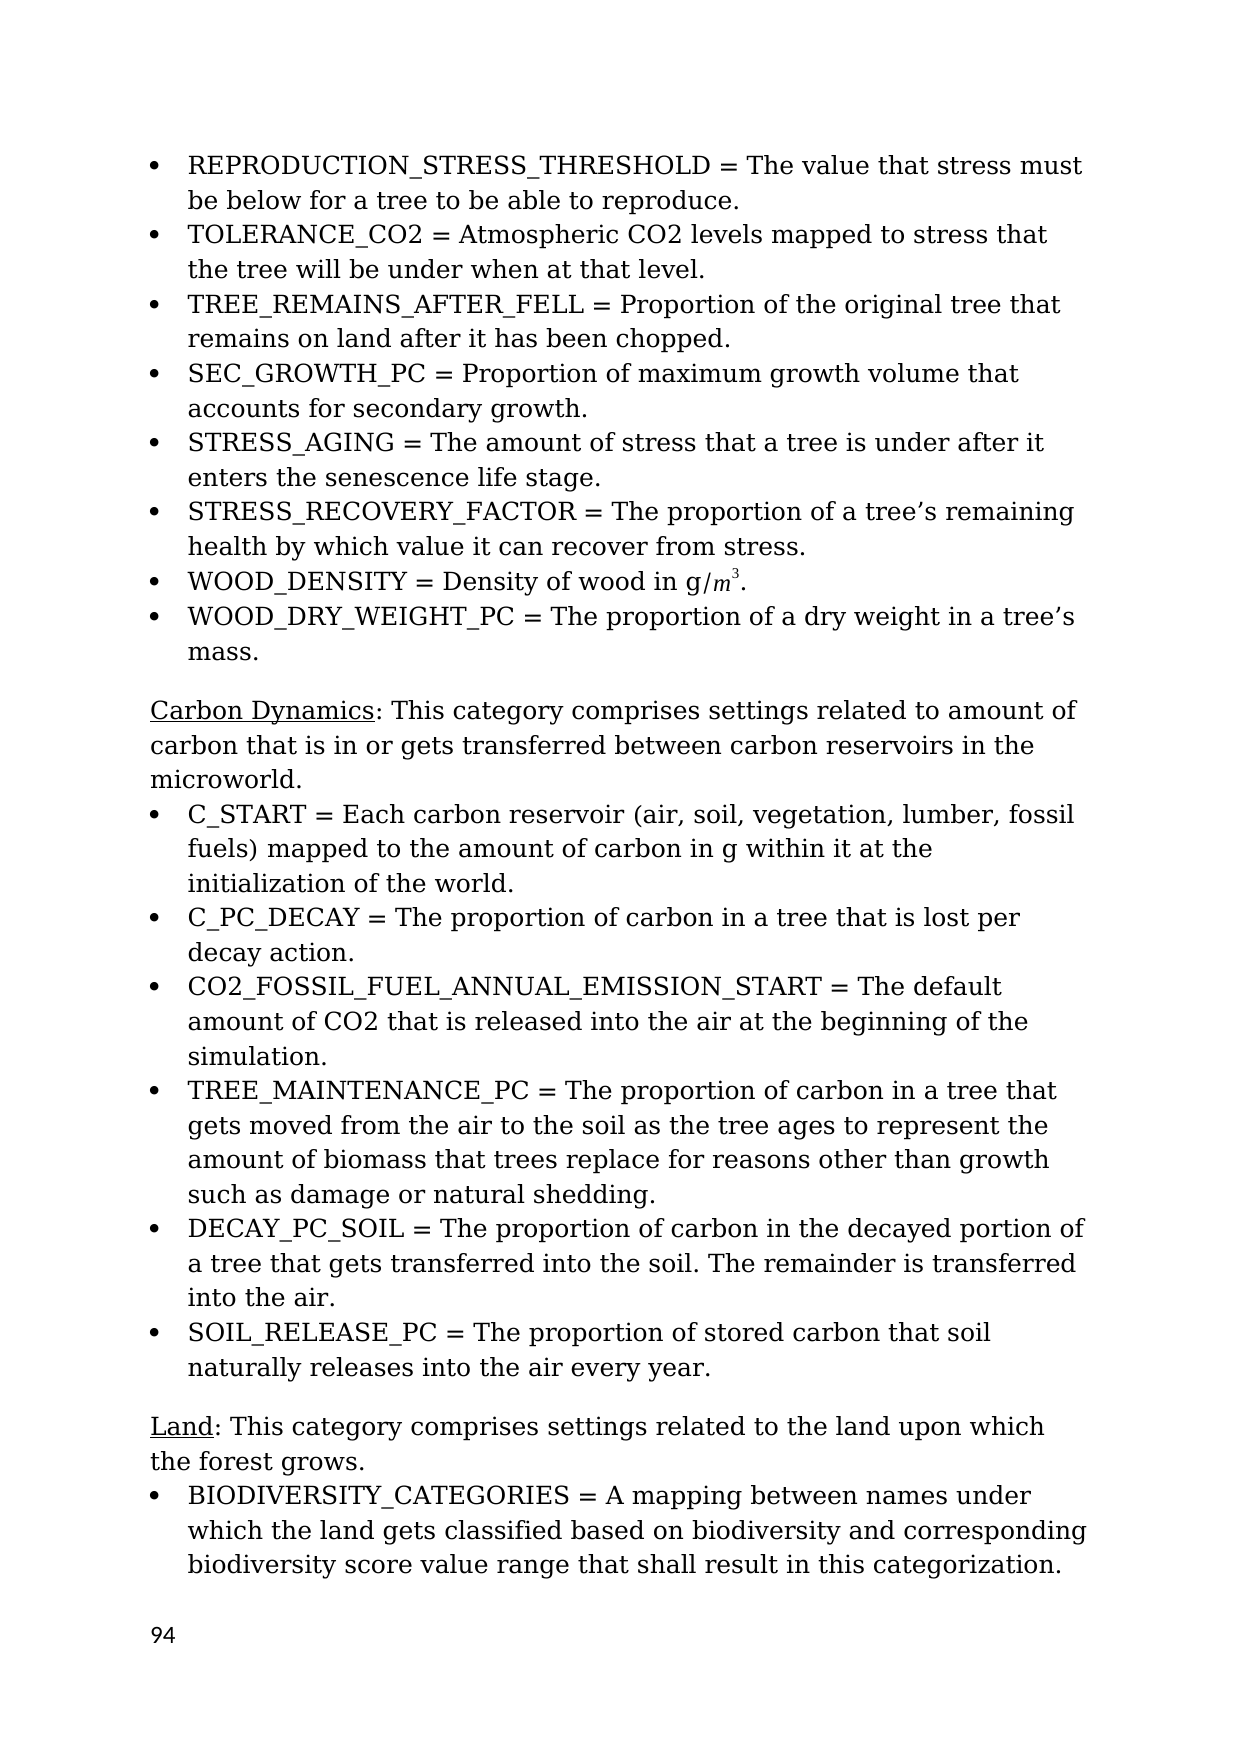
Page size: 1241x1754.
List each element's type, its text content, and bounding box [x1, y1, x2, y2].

list TREE_MAINTENANCE_PC = The proportion of carbon in a tree that gets moved from the air to the soil as the tree ages to represent the amount of biomass that trees replace for reasons other than growth such as damage or natural shedding. [150, 1075, 1090, 1208]
list SEC_GROWTH_PC = Proportion of maximum growth volume that accounts for secondary growth. [150, 357, 1090, 422]
list C_START = Each carbon reservoir (air, soil, vegetation, lumber, fossil fuels) mapped to the amount of carbon in g within it at the initialization of the world. [150, 798, 1090, 897]
list WOOD_DENSITY = Density of wood in g/. [150, 565, 1090, 596]
list DECAY_PC_SOIL = The proportion of carbon in the decayed portion of a tree that gets transferred into the soil. The remainder is transferred into the air. [150, 1213, 1090, 1312]
list WOOD_DRY_WEIGHT_PC = The proportion of a dry weight in a tree’s mass. [150, 601, 1090, 665]
list BIODIVERSITY_CATEGORIES = A mapping between names under which the land gets classified based on biodiversity and corresponding biodiversity score value range that shall result in this categorization. [150, 1479, 1090, 1579]
list TREE_REMAINS_AFTER_FELL = Proportion of the original tree that remains on land after it has been chopped. [150, 288, 1090, 353]
text Carbon Dynamics: This category comprises settings related to amount of carbon that is in or gets transferred between carbon reservoirs in the microworld. [150, 695, 1090, 794]
list STRESS_RECOVERY_FACTOR = The proportion of a tree’s remaining health by which value it can recover from stress. [150, 496, 1090, 561]
list TOLERANCE_CO2 = Atmospheric CO2 levels mapped to stress that the tree will be under when at that level. [150, 219, 1090, 284]
list C_PC_DECAY = The proportion of carbon in a tree that is lost per decay action. [150, 902, 1090, 967]
list SOIL_RELEASE_PC = The proportion of stored carbon that soil naturally releases into the air every year. [150, 1316, 1090, 1381]
text Land: This category comprises settings related to the land upon which the forest grows. [150, 1411, 1090, 1475]
list CO2_FOSSIL_FUEL_ANNUAL_EMISSION_START = The default amount of CO2 that is released into the air at the beginning of the simulation. [150, 971, 1090, 1070]
list REPRODUCTION_STRESS_THRESHOLD = The value that stress must be below for a tree to be able to reproduce. [150, 150, 1090, 215]
list STRESS_AGING = The amount of stress that a tree is under after it enters the senescence life stage. [150, 427, 1090, 491]
